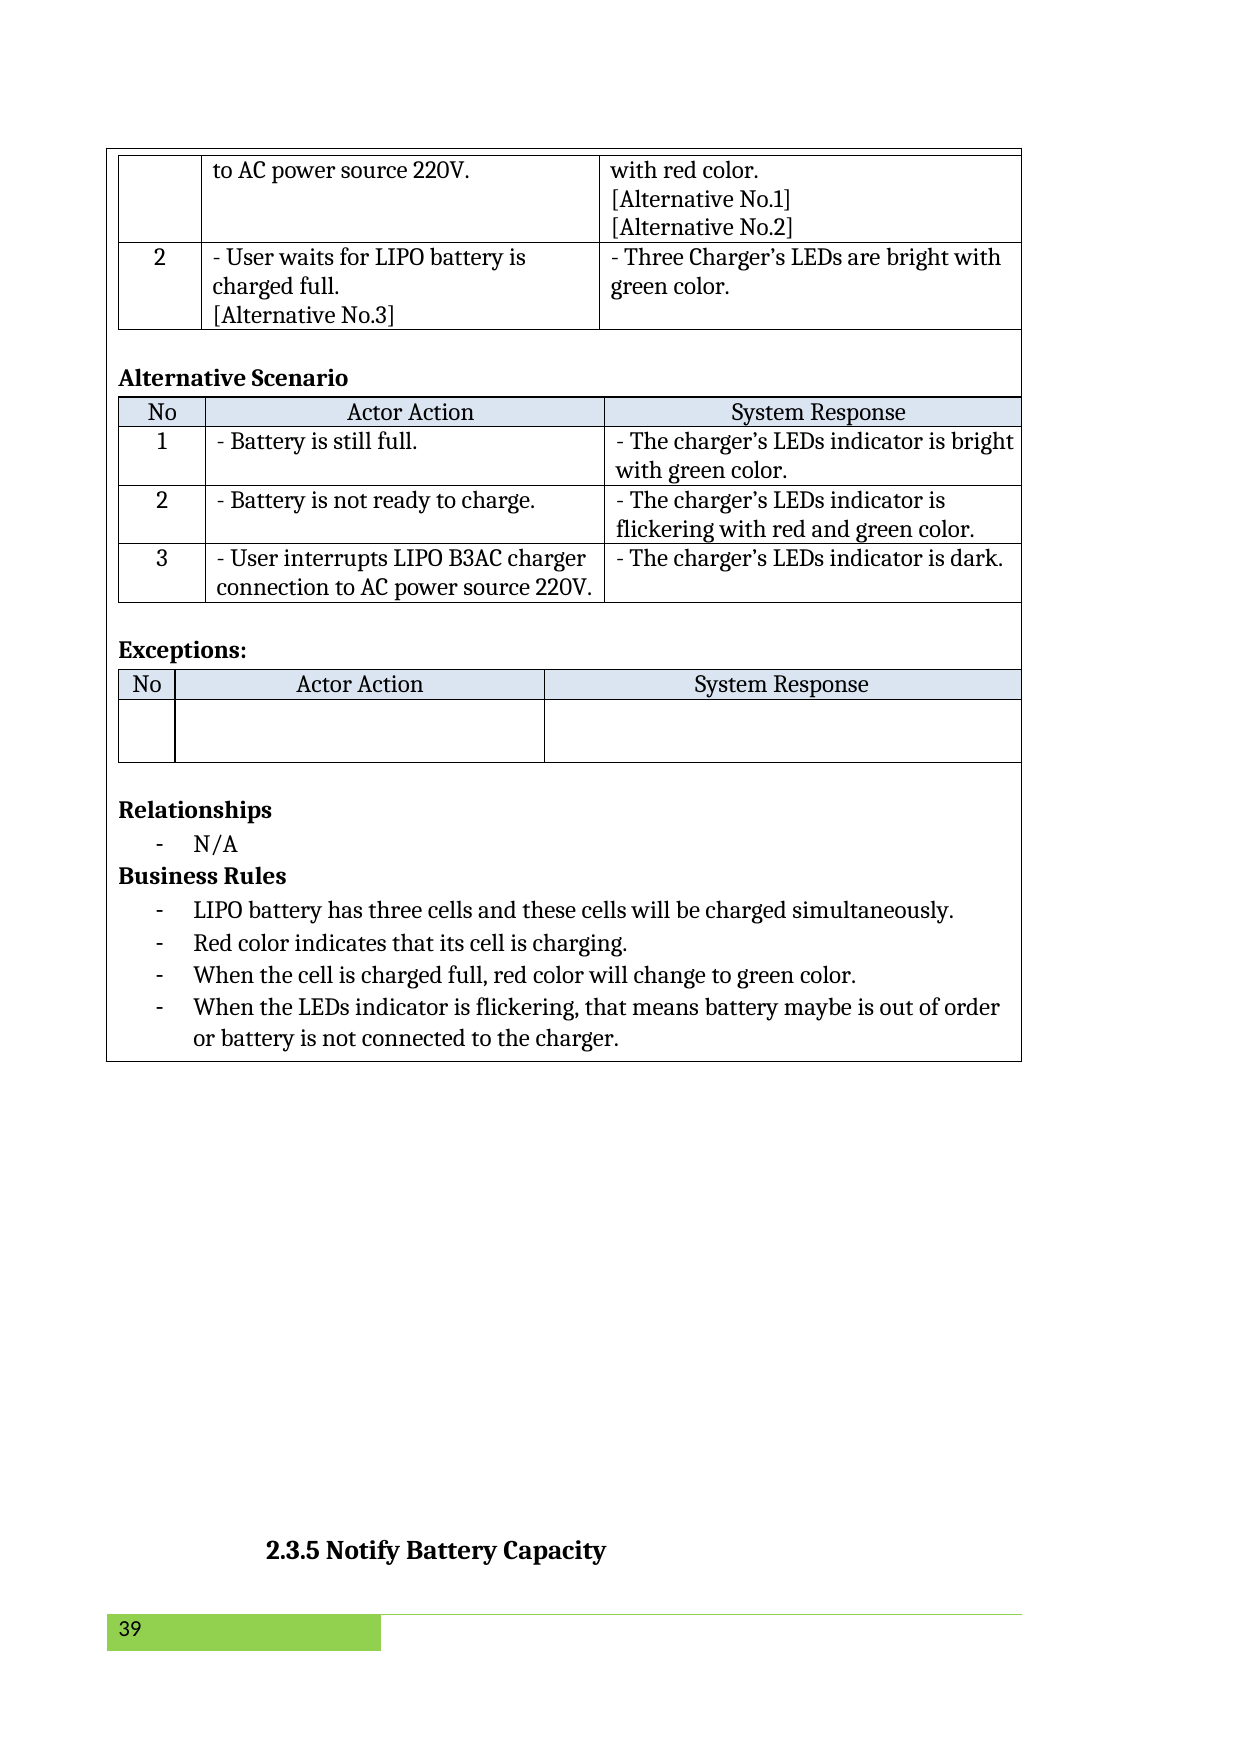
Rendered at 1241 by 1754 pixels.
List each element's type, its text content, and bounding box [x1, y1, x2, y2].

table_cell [107, 149, 1021, 1061]
subtitle 2.3.5 Notify Battery Capacity [266, 1535, 1033, 1566]
